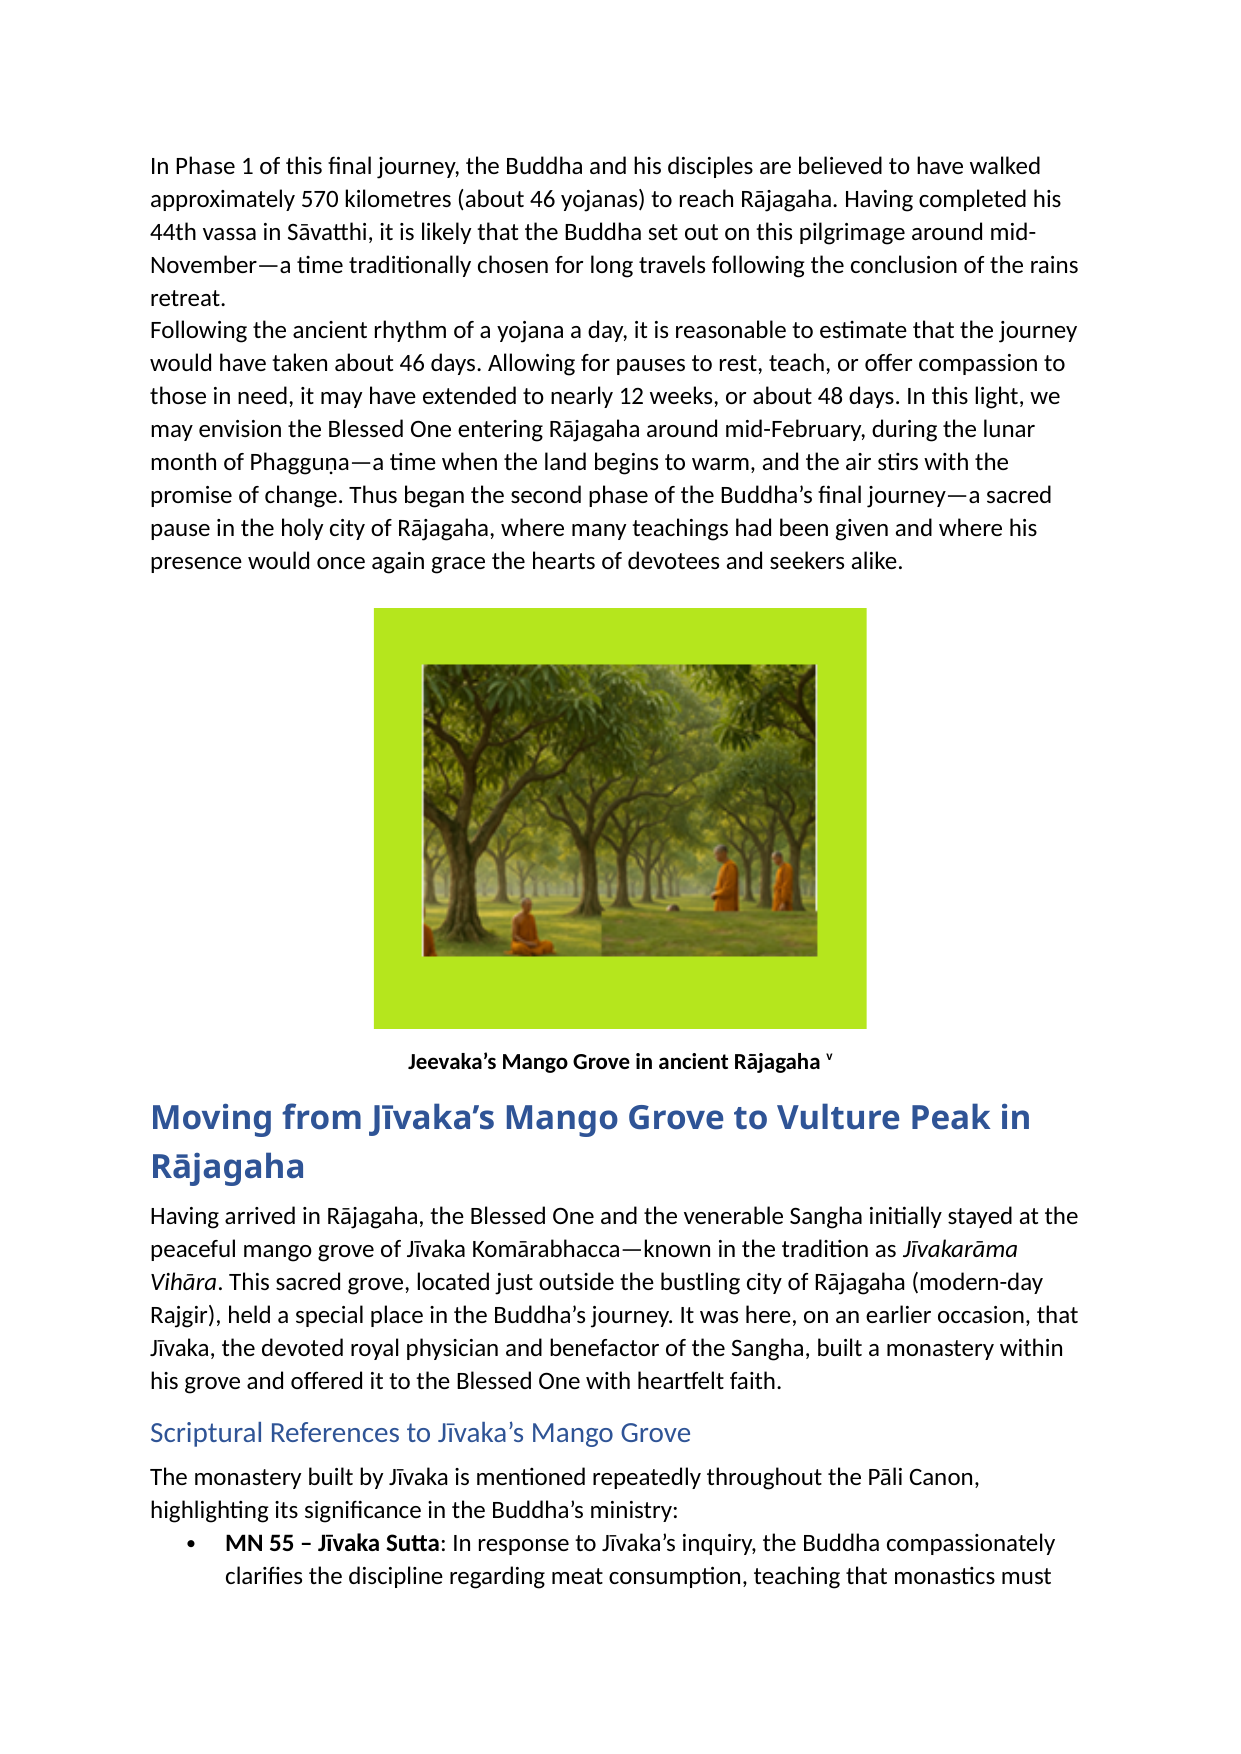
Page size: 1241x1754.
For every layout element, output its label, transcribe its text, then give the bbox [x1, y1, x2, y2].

picture [373, 608, 867, 1029]
text Having arrived in Rājagaha, the Blessed One and the venerable Sangha initially stayed at the peaceful mango grove of Jīvaka Komārabhacca—known in the tradition as Jīvakarāma Vihāra. This sacred grove, located just outside the bustling city of Rājagaha (modern-day Rajgir), held a special place in the Buddha’s journey. It was here, on an earlier occasion, that Jīvaka, the devoted royal physician and benefactor of the Sangha, built a monastery within his grove and offered it to the Blessed One with heartfelt faith. [150, 1200, 1090, 1395]
text Jeevaka’s Mango Grove in ancient Rājagaha [150, 1047, 1090, 1075]
subtitle Moving from Jīvaka’s Mango Grove to Vulture Peak in Rājagaha [150, 1094, 1090, 1188]
subtitle Scriptural References to Jīvaka’s Mango Grove [150, 1414, 1090, 1450]
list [187, 1527, 1090, 1590]
text In Phase 1 of this final journey, the Buddha and his disciples are believed to have walked approximately 570 kilometres (about 46 yojanas) to reach Rājagaha. Having completed his 44th vassa in Sāvatthi, it is likely that the Buddha set out on this pilgrimage around mid-November—a time traditionally chosen for long travels following the conclusion of the rains retreat. [150, 150, 1090, 312]
text Following the ancient rhythm of a yojana a day, it is reasonable to estimate that the journey would have taken about 46 days. Allowing for pauses to rest, teach, or offer compassion to those in need, it may have extended to nearly 12 weeks, or about 48 days. In this light, we may envision the Blessed One entering Rājagaha around mid-February, during the lunar month of Phagguṇa—a time when the land begins to warm, and the air stirs with the promise of change. Thus began the second phase of the Buddha’s final journey—a sacred pause in the holy city of Rājagaha, where many teachings had been given and where his presence would once again grace the hearts of devotees and seekers alike. [150, 314, 1090, 576]
text The monastery built by Jīvaka is mentioned repeatedly throughout the Pāli Canon, highlighting its significance in the Buddha’s ministry: [150, 1461, 1090, 1524]
